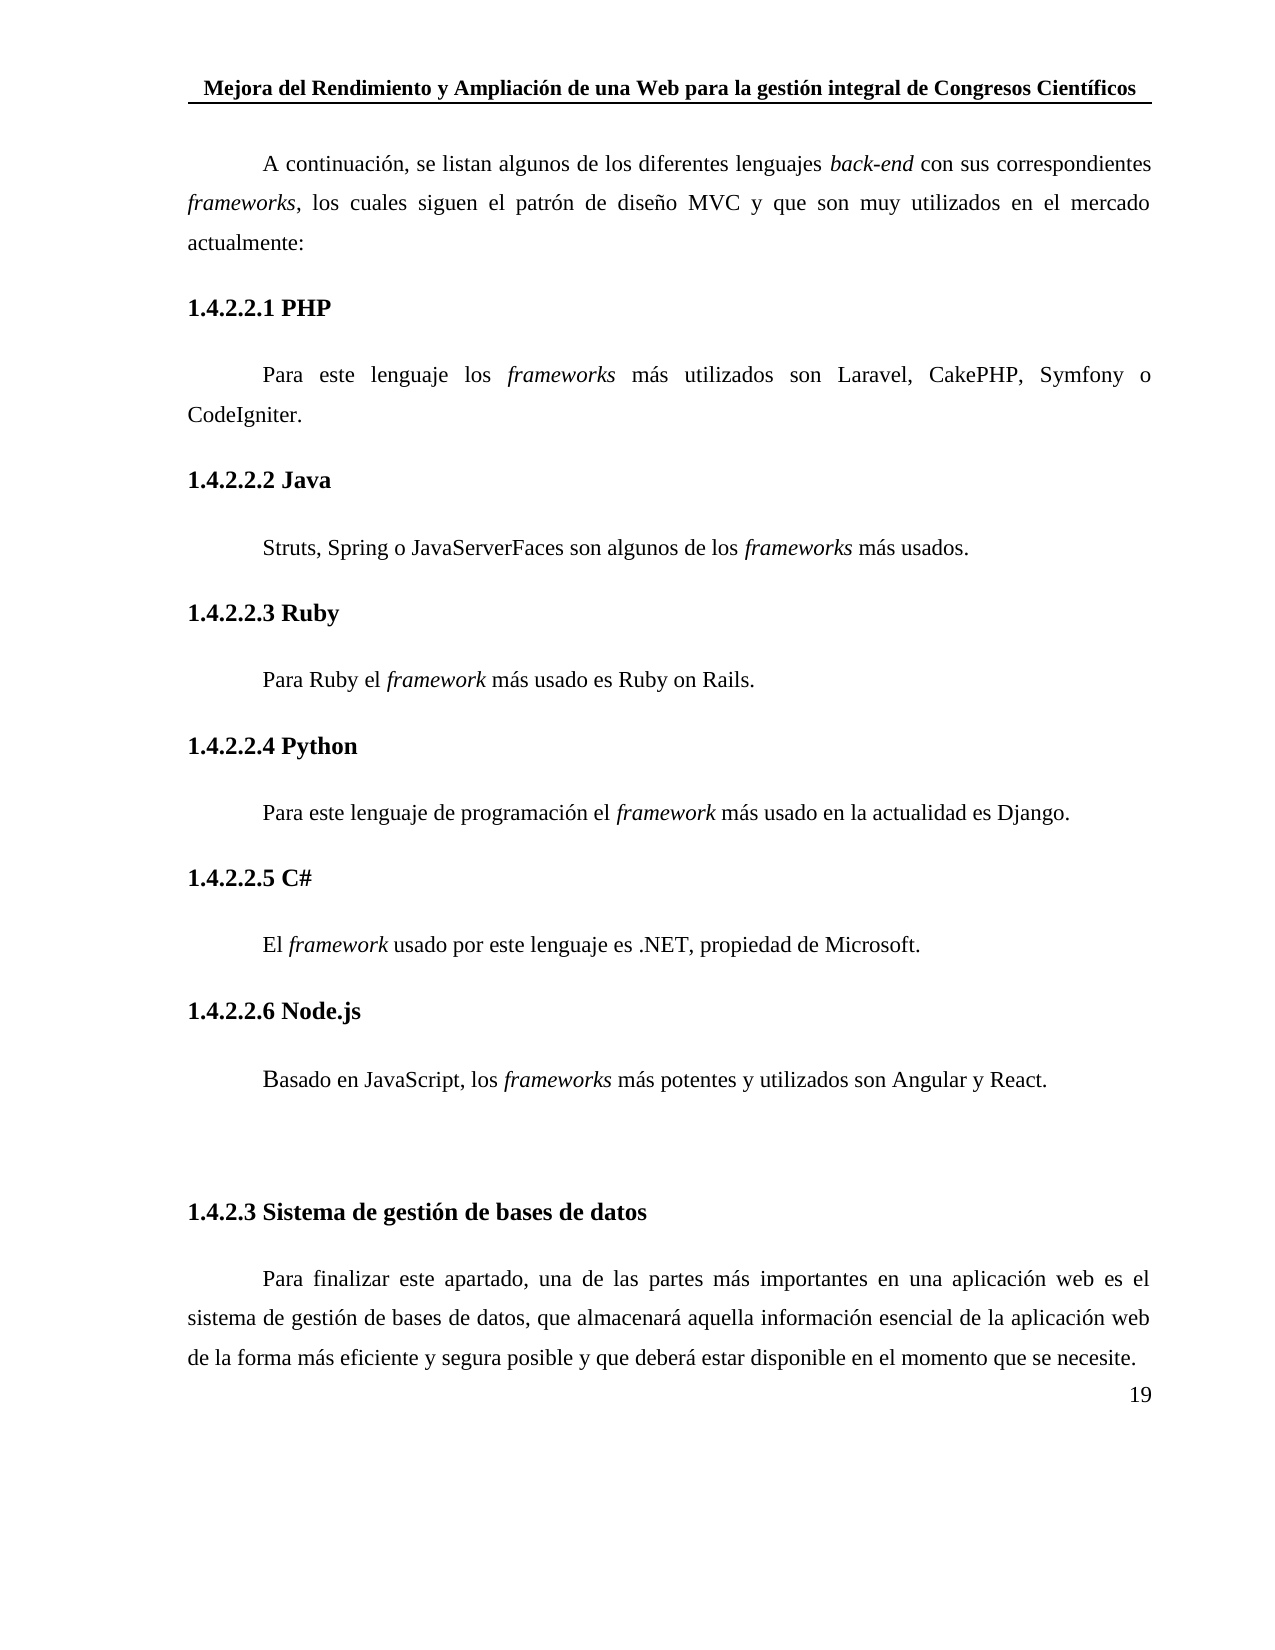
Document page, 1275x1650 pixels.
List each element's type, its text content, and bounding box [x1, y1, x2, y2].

text 1.4.2.2.4 Python [187, 731, 1152, 759]
text Struts, Spring o JavaServerFaces son algunos de los frameworks más usados. [187, 534, 1152, 560]
text Para finalizar este apartado, una de las partes más importantes en una aplicación web es el sistema de gestión de bases de datos, que almacenará aquella información esencial de la aplicación web de la forma más eficiente y segura posible y que deberá estar disponible en el momento que se necesite. [187, 1265, 1152, 1370]
text 1.4.2.2.5 C# [187, 863, 1152, 892]
text Para este lenguaje de programación el framework más usado en la actualidad es Django. [187, 799, 1152, 825]
text 1.4.2.2.3 Ruby [187, 598, 1152, 627]
text Para este lenguaje los frameworks más utilizados son Laravel, CakePHP, Symfony o CodeIgniter. [187, 362, 1152, 427]
text 1.4.2.2.2 Java [187, 466, 1152, 494]
text Basado en JavaScript, los frameworks más potentes y utilizados son Angular y React. [187, 1064, 1152, 1093]
text A continuación, se listan algunos de los diferentes lenguajes back-end con sus correspondientes frameworks, los cuales siguen el patrón de diseño MVC y que son muy utilizados en el mercado actualmente: [187, 150, 1152, 255]
text 1.4.2.2.1 PHP [187, 293, 1152, 322]
text El framework usado por este lenguaje es .NET, propiedad de Microsoft. [187, 931, 1152, 958]
text 1.4.2.2.6 Node.js [187, 996, 1152, 1025]
text Para Ruby el framework más usado es Ruby on Rails. [187, 666, 1152, 693]
subtitle 1.4.2.3 Sistema de gestión de bases de datos [187, 1197, 1152, 1225]
